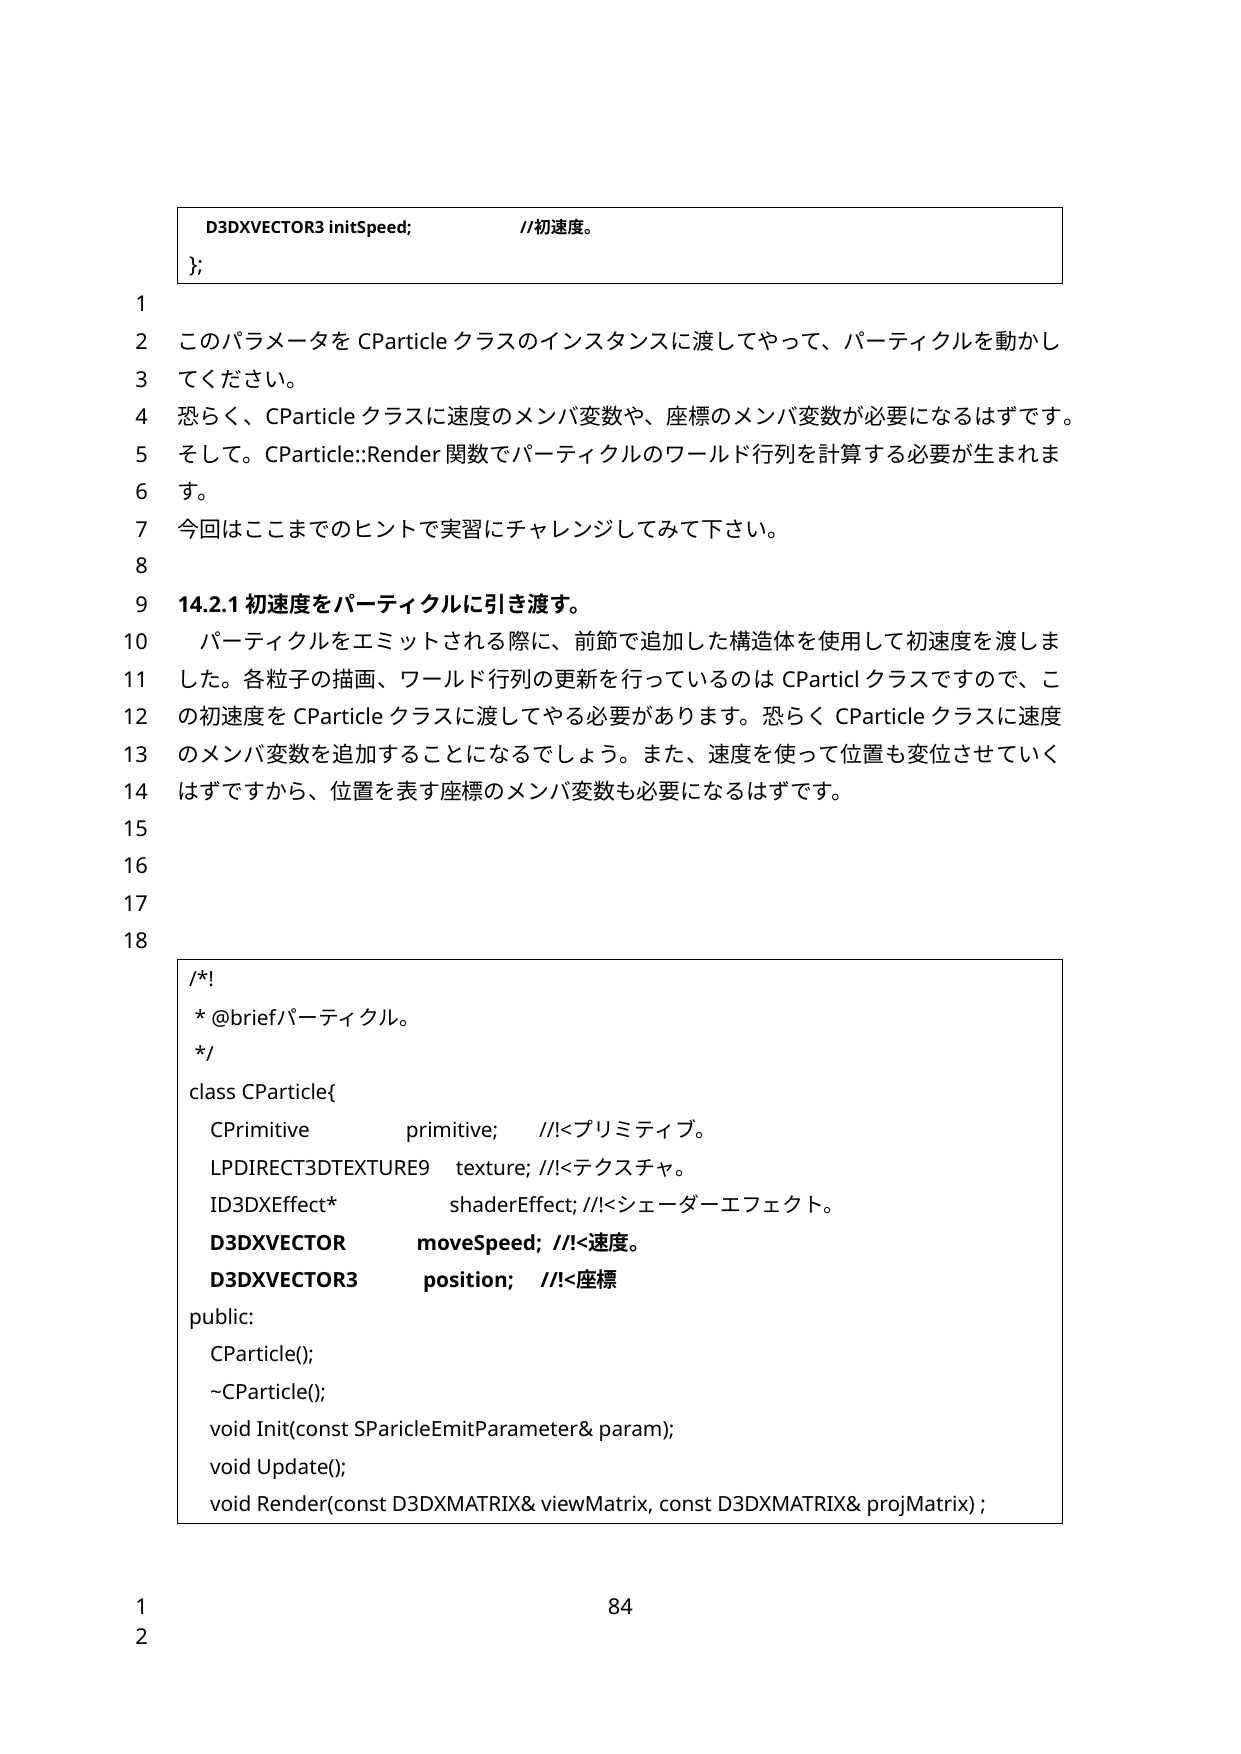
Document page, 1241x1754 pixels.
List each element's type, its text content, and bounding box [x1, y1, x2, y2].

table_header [178, 208, 1062, 283]
text 恐らく、CParticleクラスに速度のメンバ変数や、座標のメンバ変数が必要になるはずです。そして。CParticle::Render関数でパーティクルのワールド行列を計算する必要が生まれます。 [177, 396, 1063, 509]
text 今回はここまでのヒントで実習にチャレンジしてみて下さい。 [177, 509, 1063, 546]
text パーティクルをエミットされる際に、前節で追加した構造体を使用して初速度を渡しました。各粒子の描画、ワールド行列の更新を行っているのはCParticlクラスですので、この初速度をCParticleクラスに渡してやる必要があります。恐らくCParticleクラスに速度のメンバ変数を追加することになるでしょう。また、速度を使って位置も変位させていくはずですから、位置を表す座標のメンバ変数も必要になるはずです。 [177, 621, 1063, 809]
text このパラメータをCParticleクラスのインスタンスに渡してやって、パーティクルを動かしてください。 [177, 321, 1063, 396]
text 14.2.1 初速度をパーティクルに引き渡す。 [177, 584, 1063, 621]
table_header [178, 960, 1062, 1522]
